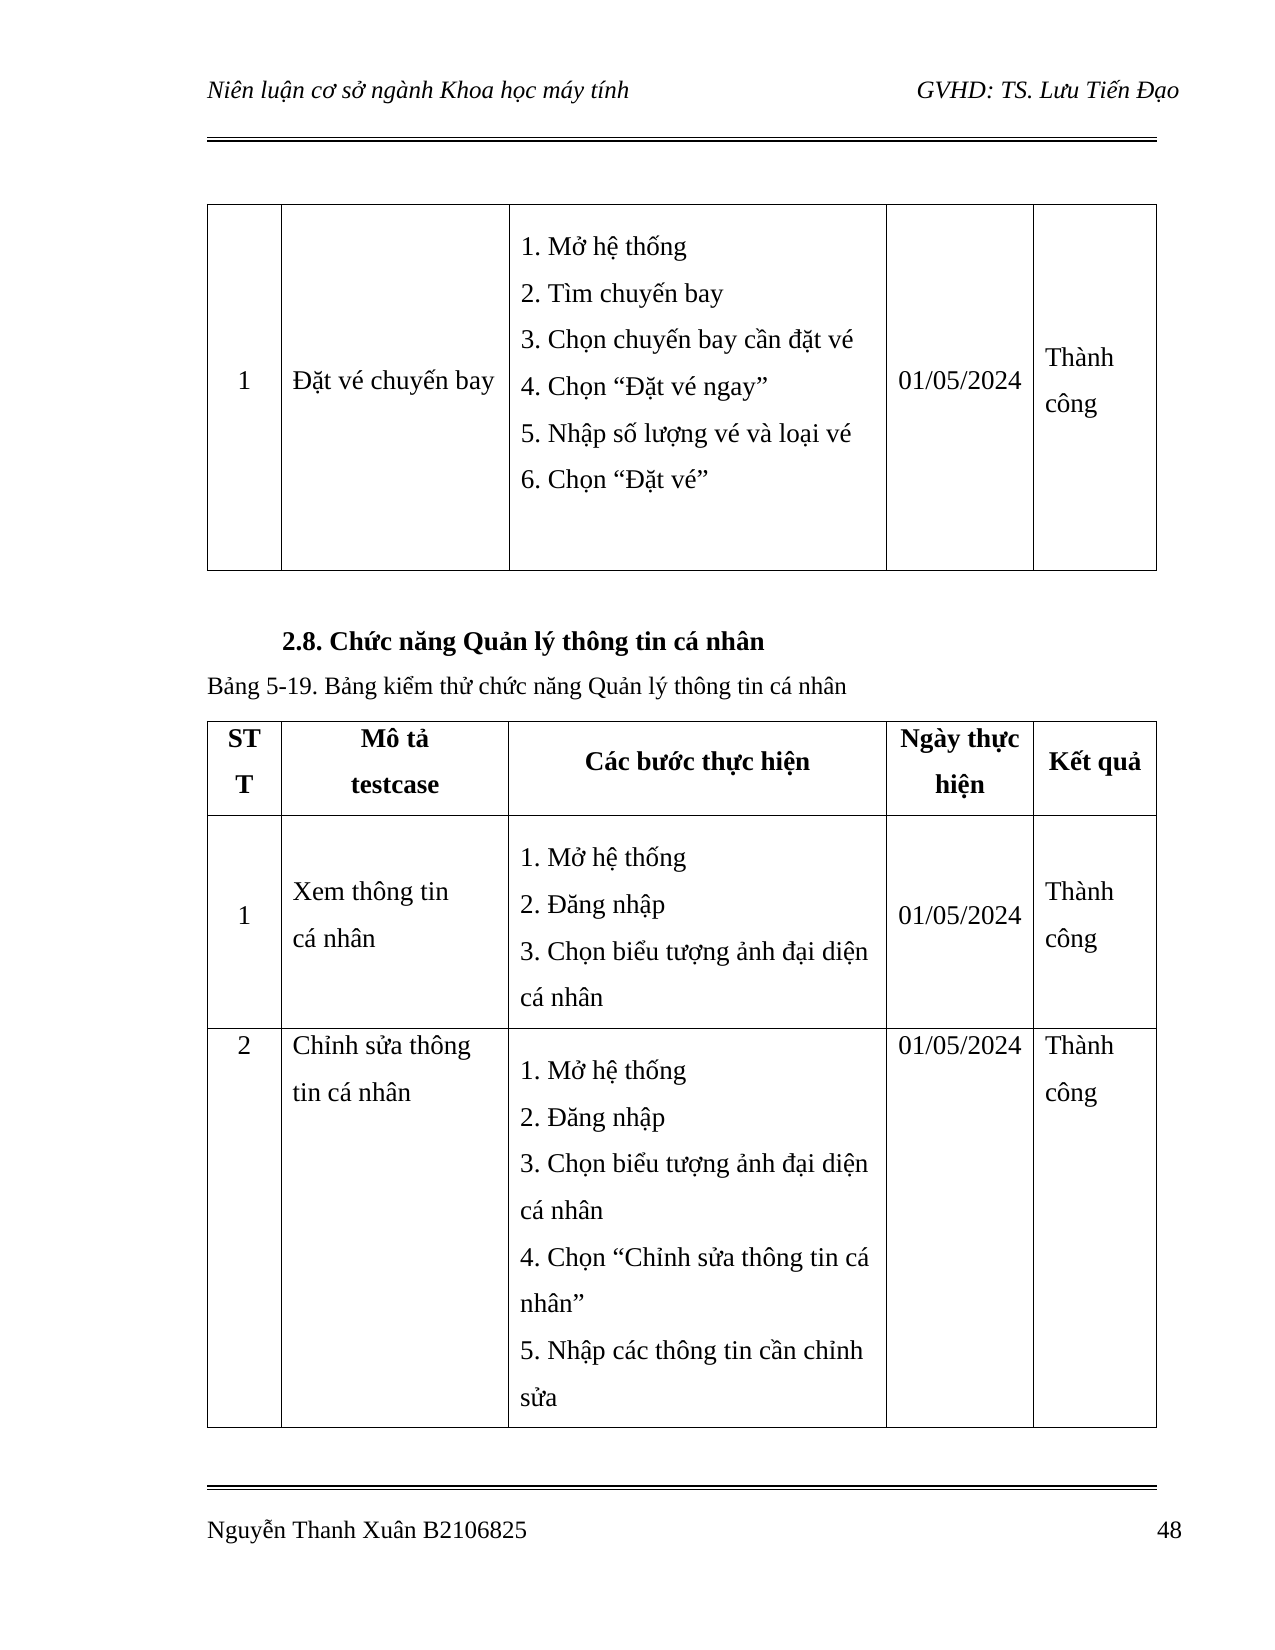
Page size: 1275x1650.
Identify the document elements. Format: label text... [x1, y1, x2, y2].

table_cell 1. Mở hệ thống 2. Tìm chuyến bay 3. Chọn chuyến bay cần đặt vé 4. Chọn “Đặt vé ngay” 5. Nhập số lượng vé và loại vé 6. Chọn “Đặt vé” [510, 205, 886, 569]
table_header Kết quả [1034, 722, 1156, 815]
table_cell 01/05/2024 [887, 1029, 1033, 1427]
table_cell 1. Mở hệ thống 2. Đăng nhập 3. Chọn biểu tượng ảnh đại diện cá nhân [509, 816, 886, 1028]
table_cell Thành công [1034, 1029, 1156, 1427]
table_header Các bước thực hiện [509, 722, 886, 815]
table_header STT [208, 722, 281, 815]
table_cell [282, 1029, 508, 1427]
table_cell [509, 1029, 886, 1427]
table_cell 01/05/2024 [887, 816, 1033, 1028]
subtitle 2.8. Chức năng Quản lý thông tin cá nhân [207, 624, 1157, 656]
table_cell Đặt vé chuyến bay [282, 205, 509, 569]
table_cell Thành công [1034, 816, 1156, 1028]
table_cell Thành công [1034, 205, 1156, 569]
table_header Ngày thực hiện [887, 722, 1033, 815]
table_cell 01/05/2024 [887, 205, 1033, 569]
table_cell 1 [208, 816, 281, 1028]
table_cell 1 [208, 205, 281, 569]
table_cell 2 [208, 1029, 281, 1427]
table_cell Xem thông tin cá nhân [282, 816, 508, 1028]
table_header Mô tả testcase [282, 722, 508, 815]
